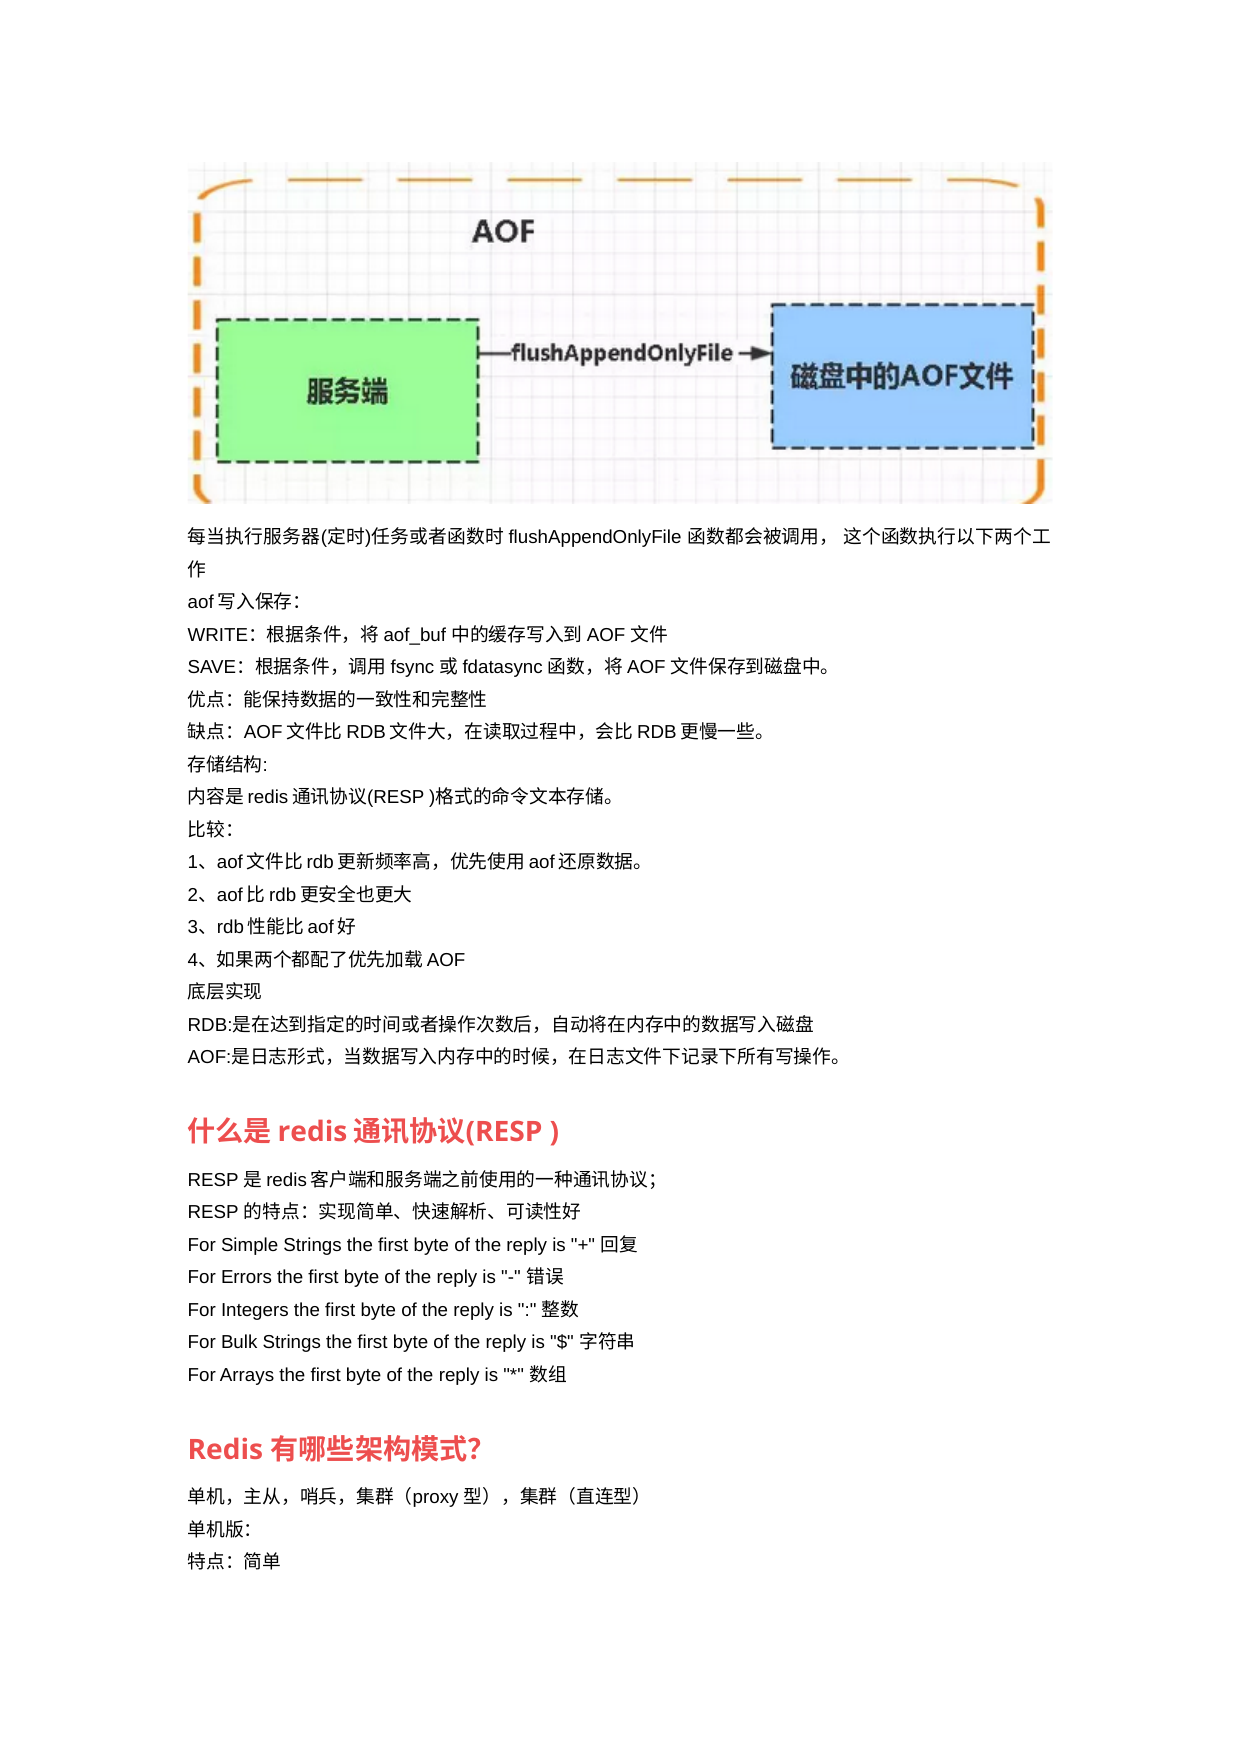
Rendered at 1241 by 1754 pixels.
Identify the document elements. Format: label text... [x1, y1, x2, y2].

text SAVE：根据条件，调用 fsync 或 fdatasync 函数，将 AOF 文件保存到磁盘中。 [187, 649, 1053, 682]
text 特点：简单 [187, 1544, 1053, 1577]
subtitle Redis 有哪些架构模式？ [187, 1414, 1053, 1479]
text For Bulk Strings the first byte of the reply is "$" 字符串 [187, 1324, 1053, 1357]
text 每当执行服务器(定时)任务或者函数时flushAppendOnlyFile 函数都会被调用， 这个函数执行以下两个工作 [187, 519, 1053, 584]
text RESP 是redis客户端和服务端之前使用的一种通讯协议； [187, 1162, 1053, 1194]
text aof写入保存： [187, 584, 1053, 617]
text 底层实现 [187, 974, 1053, 1007]
text AOF:是日志形式，当数据写入内存中的时候，在日志文件下记录下所有写操作。 [187, 1039, 1053, 1072]
text For Simple Strings the first byte of the reply is "+" 回复 [187, 1227, 1053, 1259]
text 1、aof文件比rdb更新频率高，优先使用aof还原数据。 [187, 844, 1053, 877]
text RDB:是在达到指定的时间或者操作次数后，自动将在内存中的数据写入磁盘 [187, 1007, 1053, 1039]
text 3、rdb性能比aof好 [187, 909, 1053, 942]
text 单机版： [187, 1512, 1053, 1544]
text 比较： [187, 812, 1053, 844]
subtitle 什么是redis通讯协议(RESP ) [187, 1097, 1053, 1162]
text 优点：能保持数据的一致性和完整性 [187, 682, 1053, 714]
text 缺点：AOF文件比RDB文件大，在读取过程中，会比RDB更慢一些。 [187, 714, 1053, 747]
picture [187, 162, 1053, 504]
text RESP 的特点：实现简单、快速解析、可读性好 [187, 1194, 1053, 1227]
text 单机，主从，哨兵，集群（proxy 型），集群（直连型） [187, 1479, 1053, 1512]
text 存储结构: [187, 747, 1053, 779]
text 4、如果两个都配了优先加载AOF [187, 942, 1053, 974]
text For Errors the first byte of the reply is "-" 错误 [187, 1259, 1053, 1292]
text For Arrays the first byte of the reply is "*" 数组 [187, 1357, 1053, 1389]
text For Integers the first byte of the reply is ":" 整数 [187, 1292, 1053, 1324]
text 内容是redis通讯协议(RESP )格式的命令文本存储。 [187, 779, 1053, 812]
text 2、aof比rdb更安全也更大 [187, 877, 1053, 909]
text WRITE：根据条件，将 aof_buf 中的缓存写入到 AOF 文件 [187, 617, 1053, 649]
